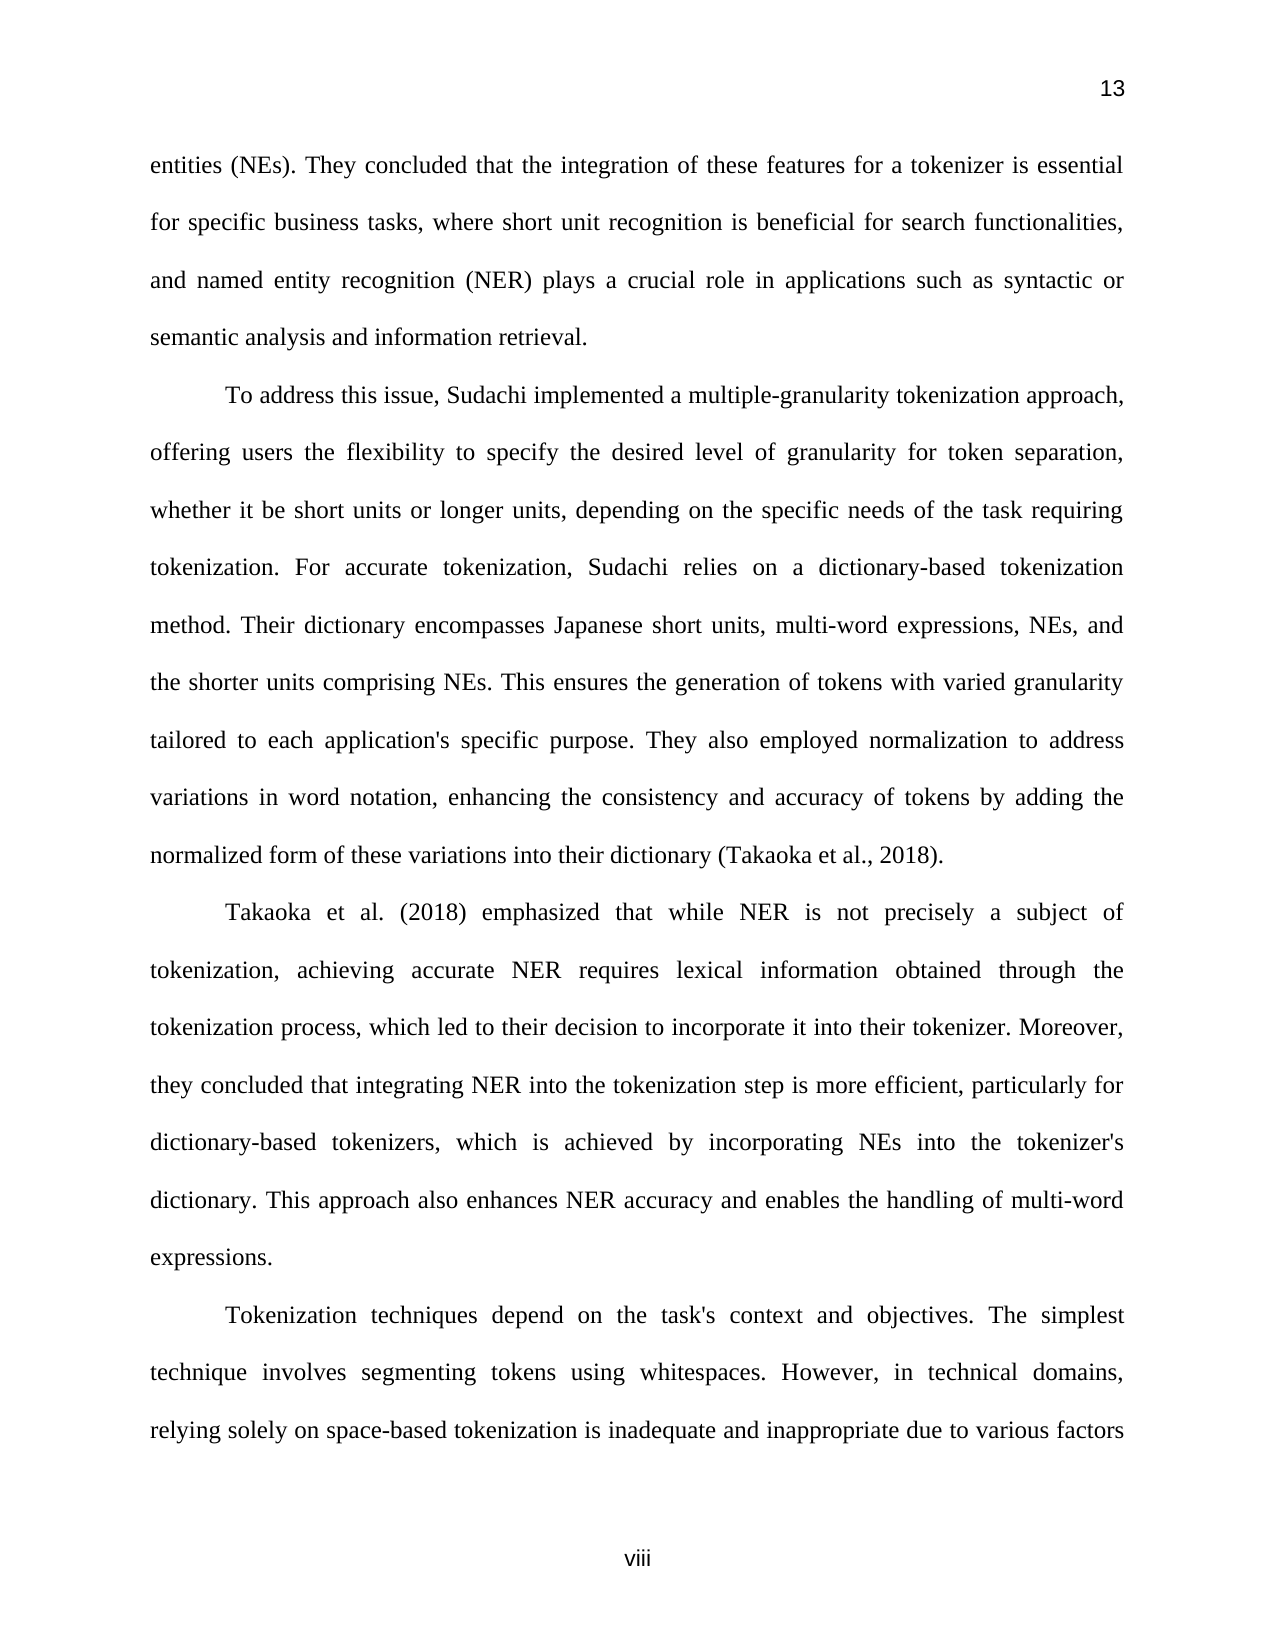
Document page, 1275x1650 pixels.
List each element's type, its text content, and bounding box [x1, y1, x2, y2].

text To address this issue, Sudachi implemented a multiple-granularity tokenization approach, offering users the flexibility to specify the desired level of granularity for token separation, whether it be short units or longer units, depending on the specific needs of the task requiring tokenization. For accurate tokenization, Sudachi relies on a dictionary-based tokenization method. Their dictionary encompasses Japanese short units, multi-word expressions, NEs, and the shorter units comprising NEs. This ensures the generation of tokens with varied granularity tailored to each application's specific purpose. They also employed normalization to address variations in word notation, enhancing the consistency and accuracy of tokens by adding the normalized form of these variations into their dictionary (Takaoka et al., 2018). [150, 380, 1125, 869]
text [150, 150, 1125, 351]
text Takaoka et al. (2018) emphasized that while NER is not precisely a subject of tokenization, achieving accurate NER requires lexical information obtained through the tokenization process, which led to their decision to incorporate it into their tokenizer. Moreover, they concluded that integrating NER into the tokenization step is more efficient, particularly for dictionary-based tokenizers, which is achieved by incorporating NEs into the tokenizer's dictionary. This approach also enhances NER accuracy and enables the handling of multi-word expressions. [150, 897, 1125, 1271]
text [150, 1300, 1125, 1444]
